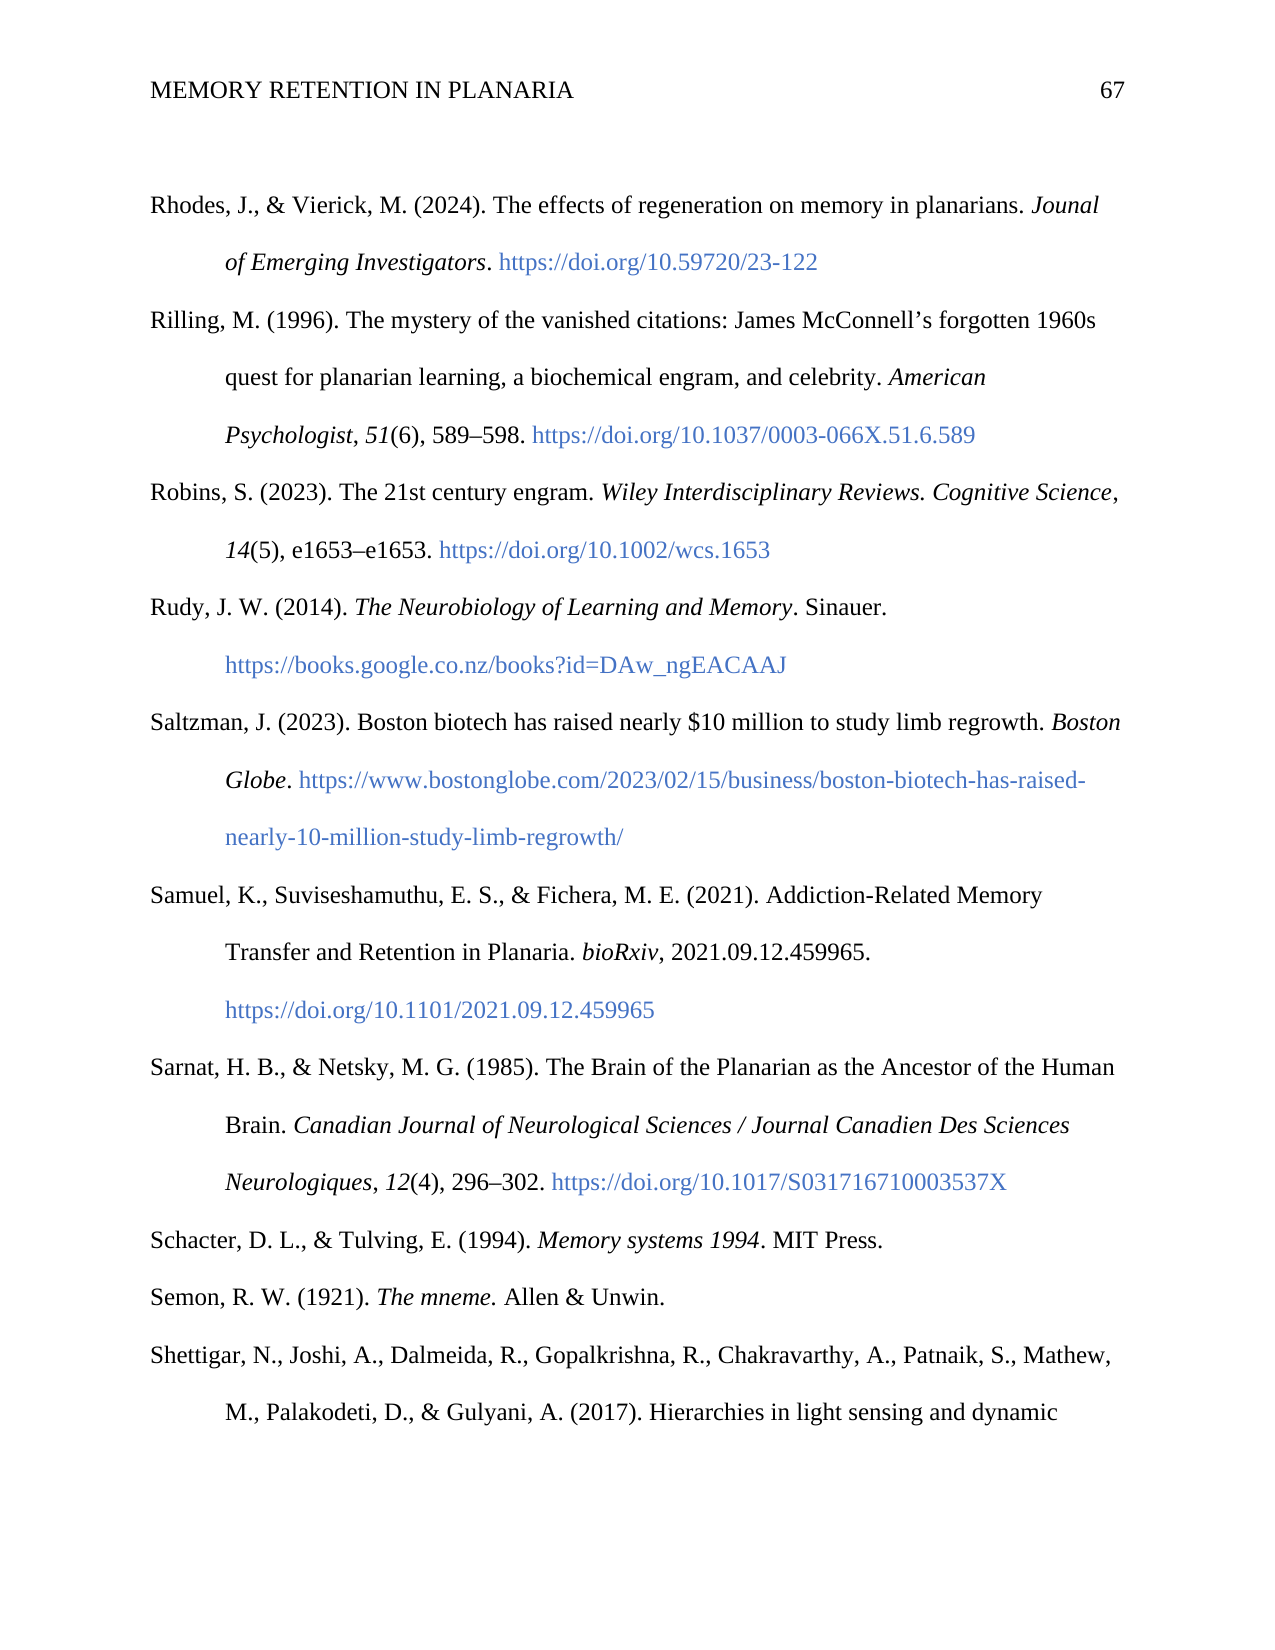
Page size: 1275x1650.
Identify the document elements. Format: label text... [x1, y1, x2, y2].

text Rhodes, J., & Vierick, M. (2024). The effects of regeneration on memory in planarians. Jounal of Emerging Investigators. https://doi.org/10.59720/23-122 [150, 190, 1125, 276]
text Rilling, M. (1996). The mystery of the vanished citations: James McConnell’s forgotten 1960s quest for planarian learning, a biochemical engram, and celebrity. American Psychologist, 51(6), 589–598. https://doi.org/10.1037/0003-066X.51.6.589 [150, 305, 1125, 449]
text Saltzman, J. (2023). Boston biotech has raised nearly $10 million to study limb regrowth. Boston Globe. https://www.bostonglobe.com/2023/02/15/business/boston-biotech-has-raised-nearly-10-million-study-limb-regrowth/ [150, 707, 1125, 851]
text Schacter, D. L., & Tulving, E. (1994). Memory systems 1994. MIT Press. [150, 1225, 1125, 1254]
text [150, 1340, 1125, 1426]
text Sarnat, H. B., & Netsky, M. G. (1985). The Brain of the Planarian as the Ancestor of the Human Brain. Canadian Journal of Neurological Sciences / Journal Canadien Des Sciences Neurologiques, 12(4), 296–302. https://doi.org/10.1017/S031716710003537X [150, 1052, 1125, 1196]
text Semon, R. W. (1921). The mneme. Allen & Unwin. [150, 1282, 1125, 1311]
text Rudy, J. W. (2014). The Neurobiology of Learning and Memory. Sinauer. https://books.google.co.nz/books?id=DAw_ngEACAAJ [150, 592, 1125, 679]
text Samuel, K., Suviseshamuthu, E. S., & Fichera, M. E. (2021). Addiction-Related Memory Transfer and Retention in Planaria. bioRxiv, 2021.09.12.459965. https://doi.org/10.1101/2021.09.12.459965 [150, 880, 1125, 1024]
text Robins, S. (2023). The 21st century engram. Wiley Interdisciplinary Reviews. Cognitive Science, 14(5), e1653–e1653. https://doi.org/10.1002/wcs.1653 [150, 477, 1125, 564]
